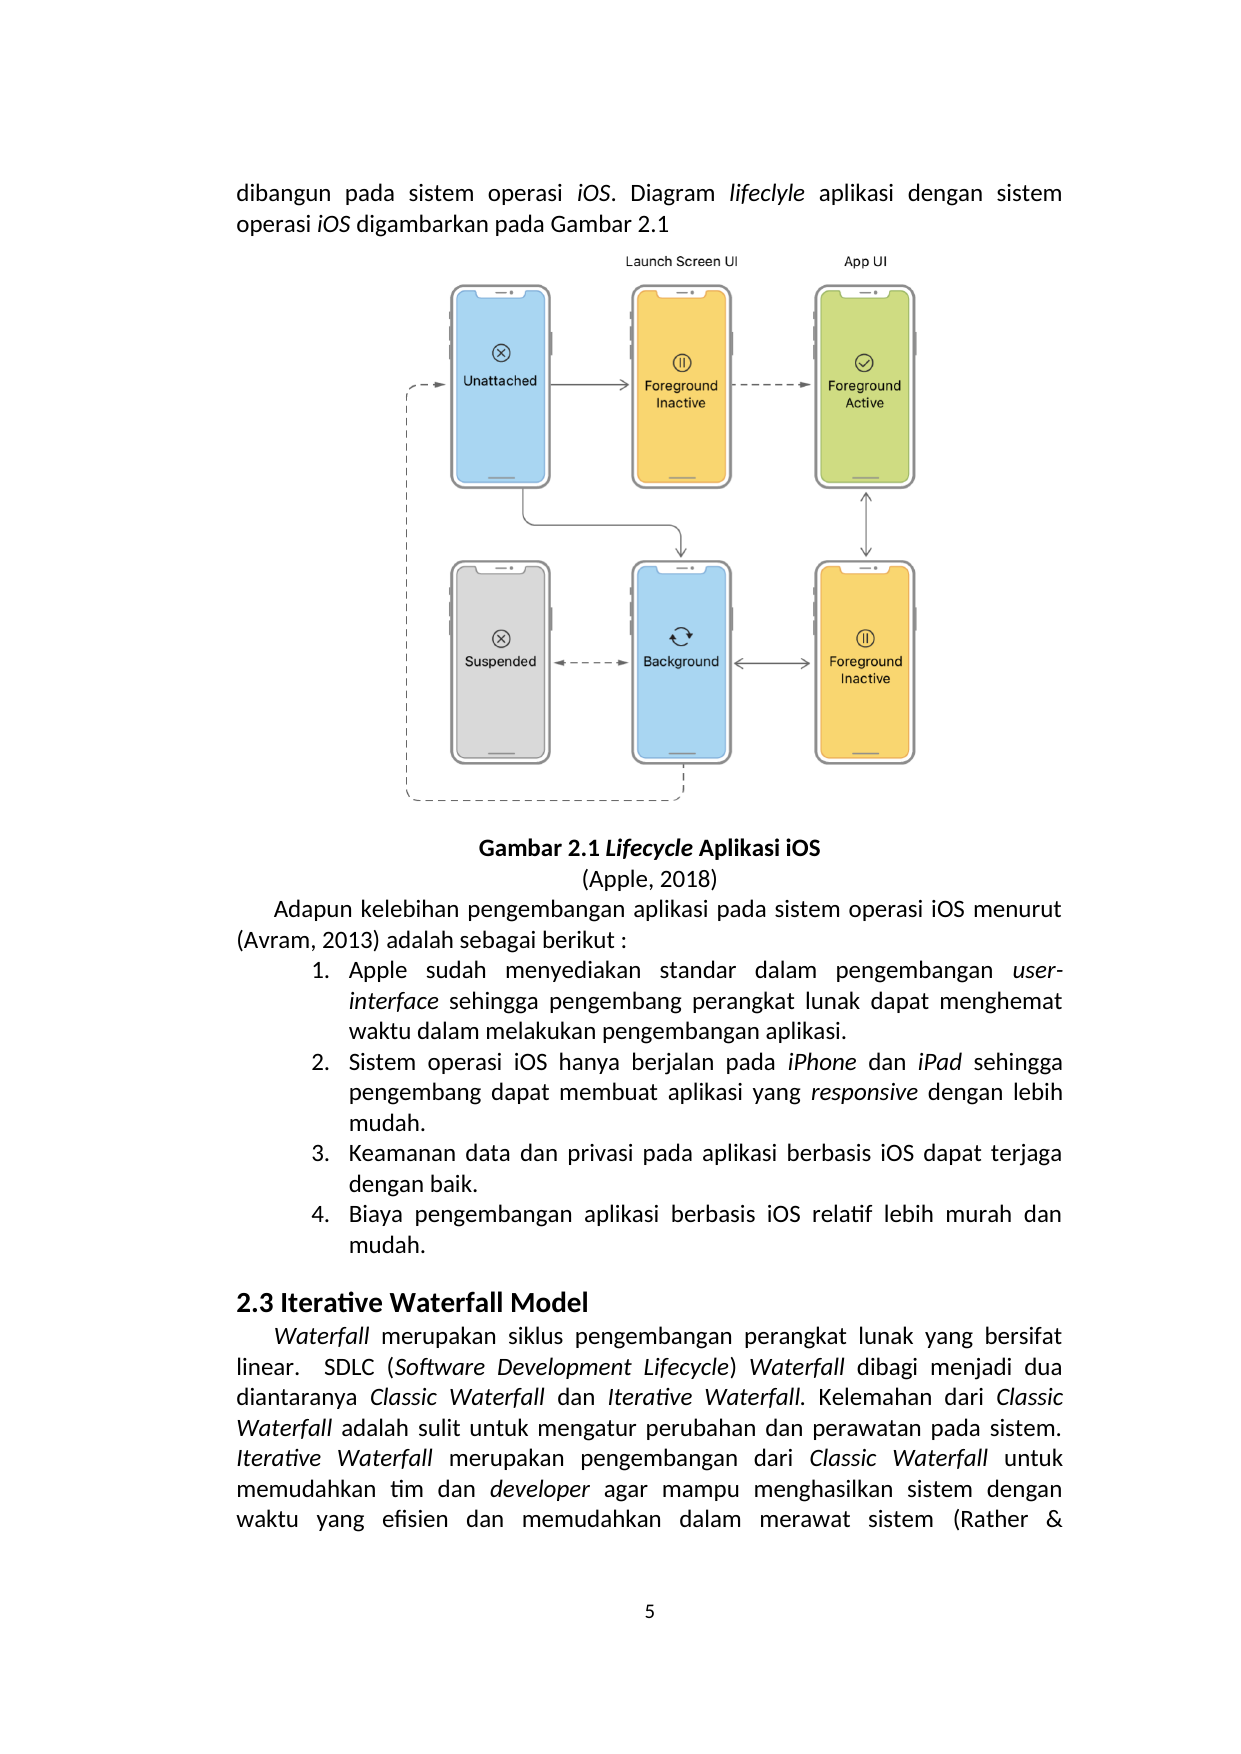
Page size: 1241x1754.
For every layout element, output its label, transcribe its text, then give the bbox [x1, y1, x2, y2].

text Gambar 2.1 Lifecycle Aplikasi iOS [236, 832, 1063, 863]
text Adapun kelebihan pengembangan aplikasi pada sistem operasi iOS menurut (Avram, 2013) adalah sebagai berikut : [236, 893, 1063, 954]
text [236, 1320, 1063, 1534]
list Apple sudah menyediakan standar dalam pengembangan user-interface sehingga pengembang perangkat lunak dapat menghemat waktu dalam melakukan pengembangan aplikasi. [311, 954, 1063, 1046]
picture [352, 238, 984, 833]
list Sistem operasi iOS hanya berjalan pada iPhone dan iPad sehingga pengembang dapat membuat aplikasi yang responsive dengan lebih mudah. [311, 1046, 1063, 1137]
text (Apple, 2018) [236, 863, 1063, 893]
list Keamanan data dan privasi pada aplikasi berbasis iOS dapat terjaga dengan baik. [311, 1137, 1063, 1198]
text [236, 177, 1063, 238]
list Biaya pengembangan aplikasi berbasis iOS relatif lebih murah dan mudah. [311, 1198, 1063, 1259]
subtitle Iterative Waterfall Model [236, 1284, 1063, 1320]
